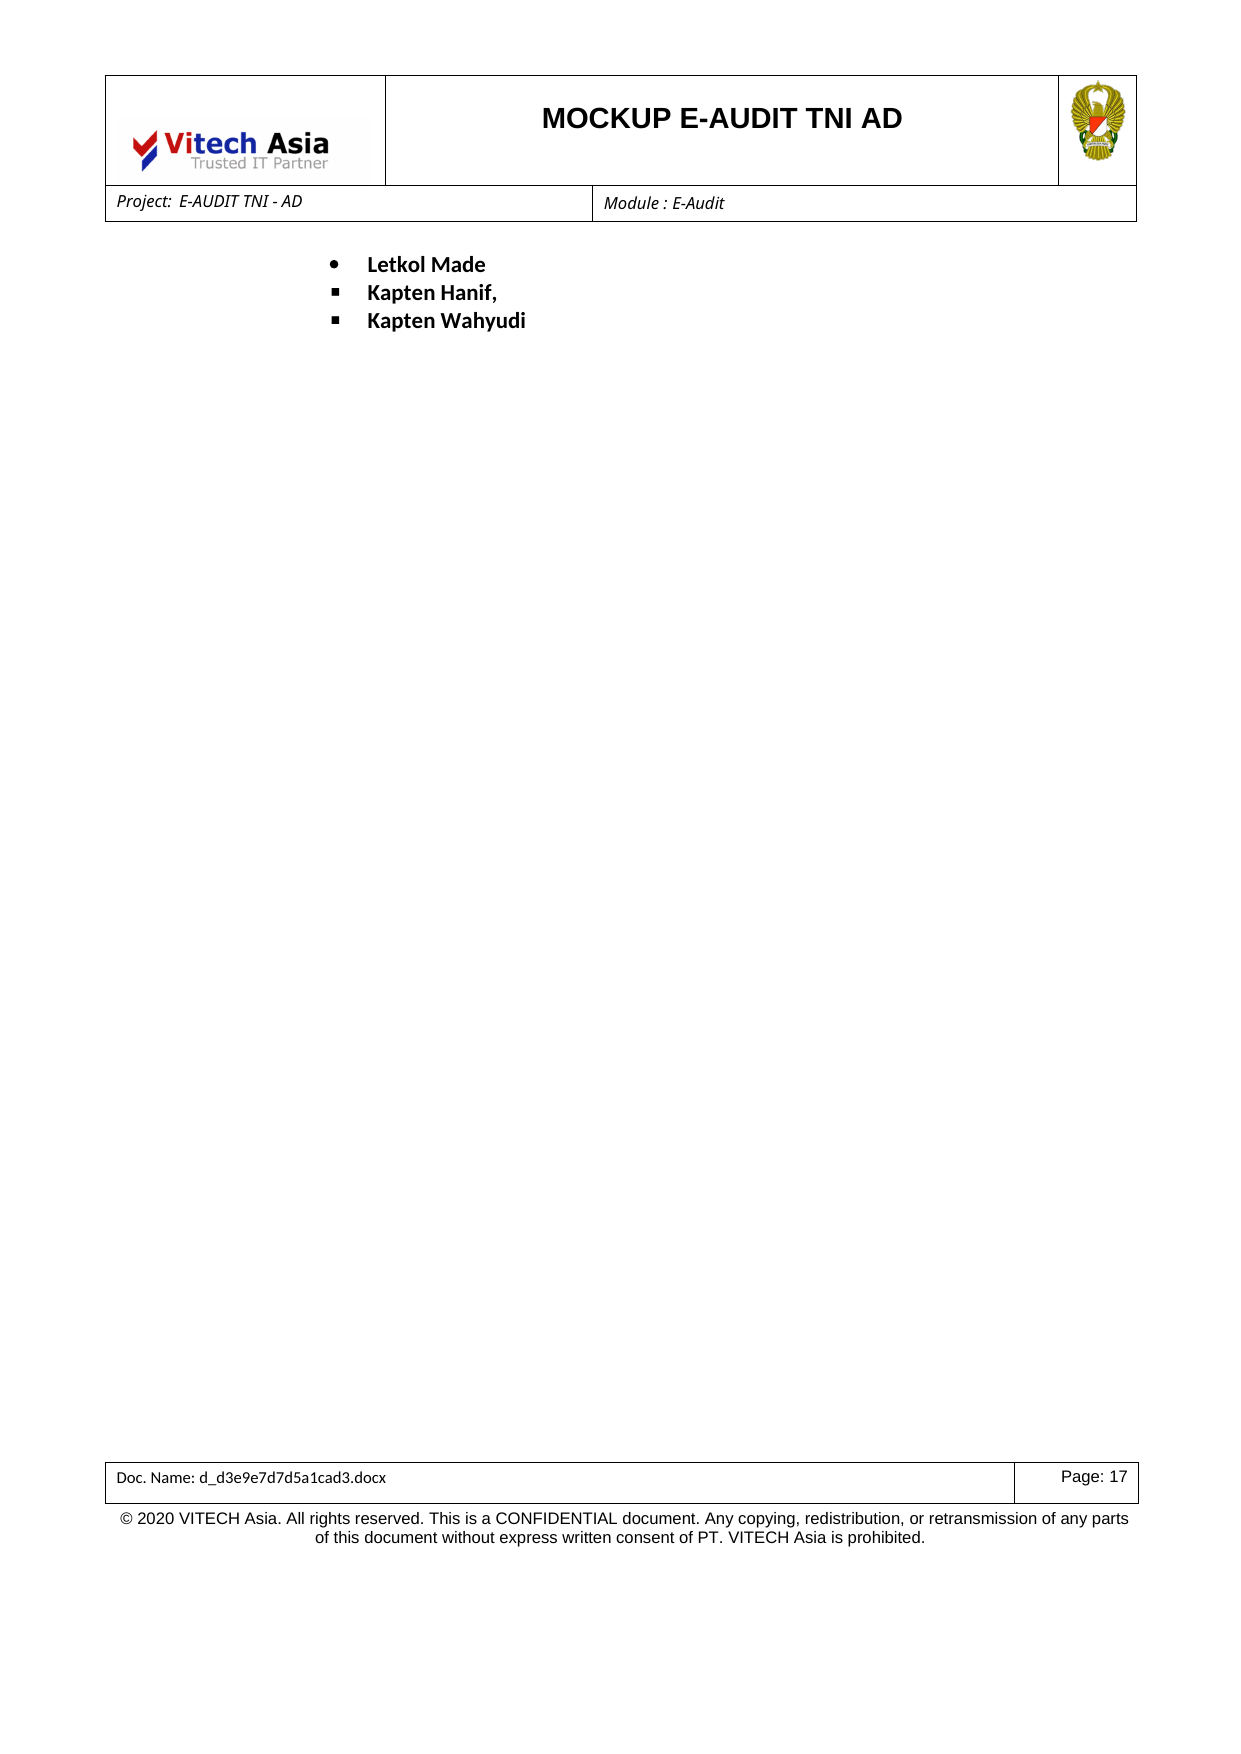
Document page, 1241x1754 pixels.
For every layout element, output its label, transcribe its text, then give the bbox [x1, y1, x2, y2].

list Kapten Wahyudi [330, 306, 1135, 334]
list Kapten Hanif, [330, 278, 1135, 306]
picture [1063, 77, 1132, 164]
picture [116, 115, 372, 185]
list Letkol Made [330, 250, 1135, 278]
